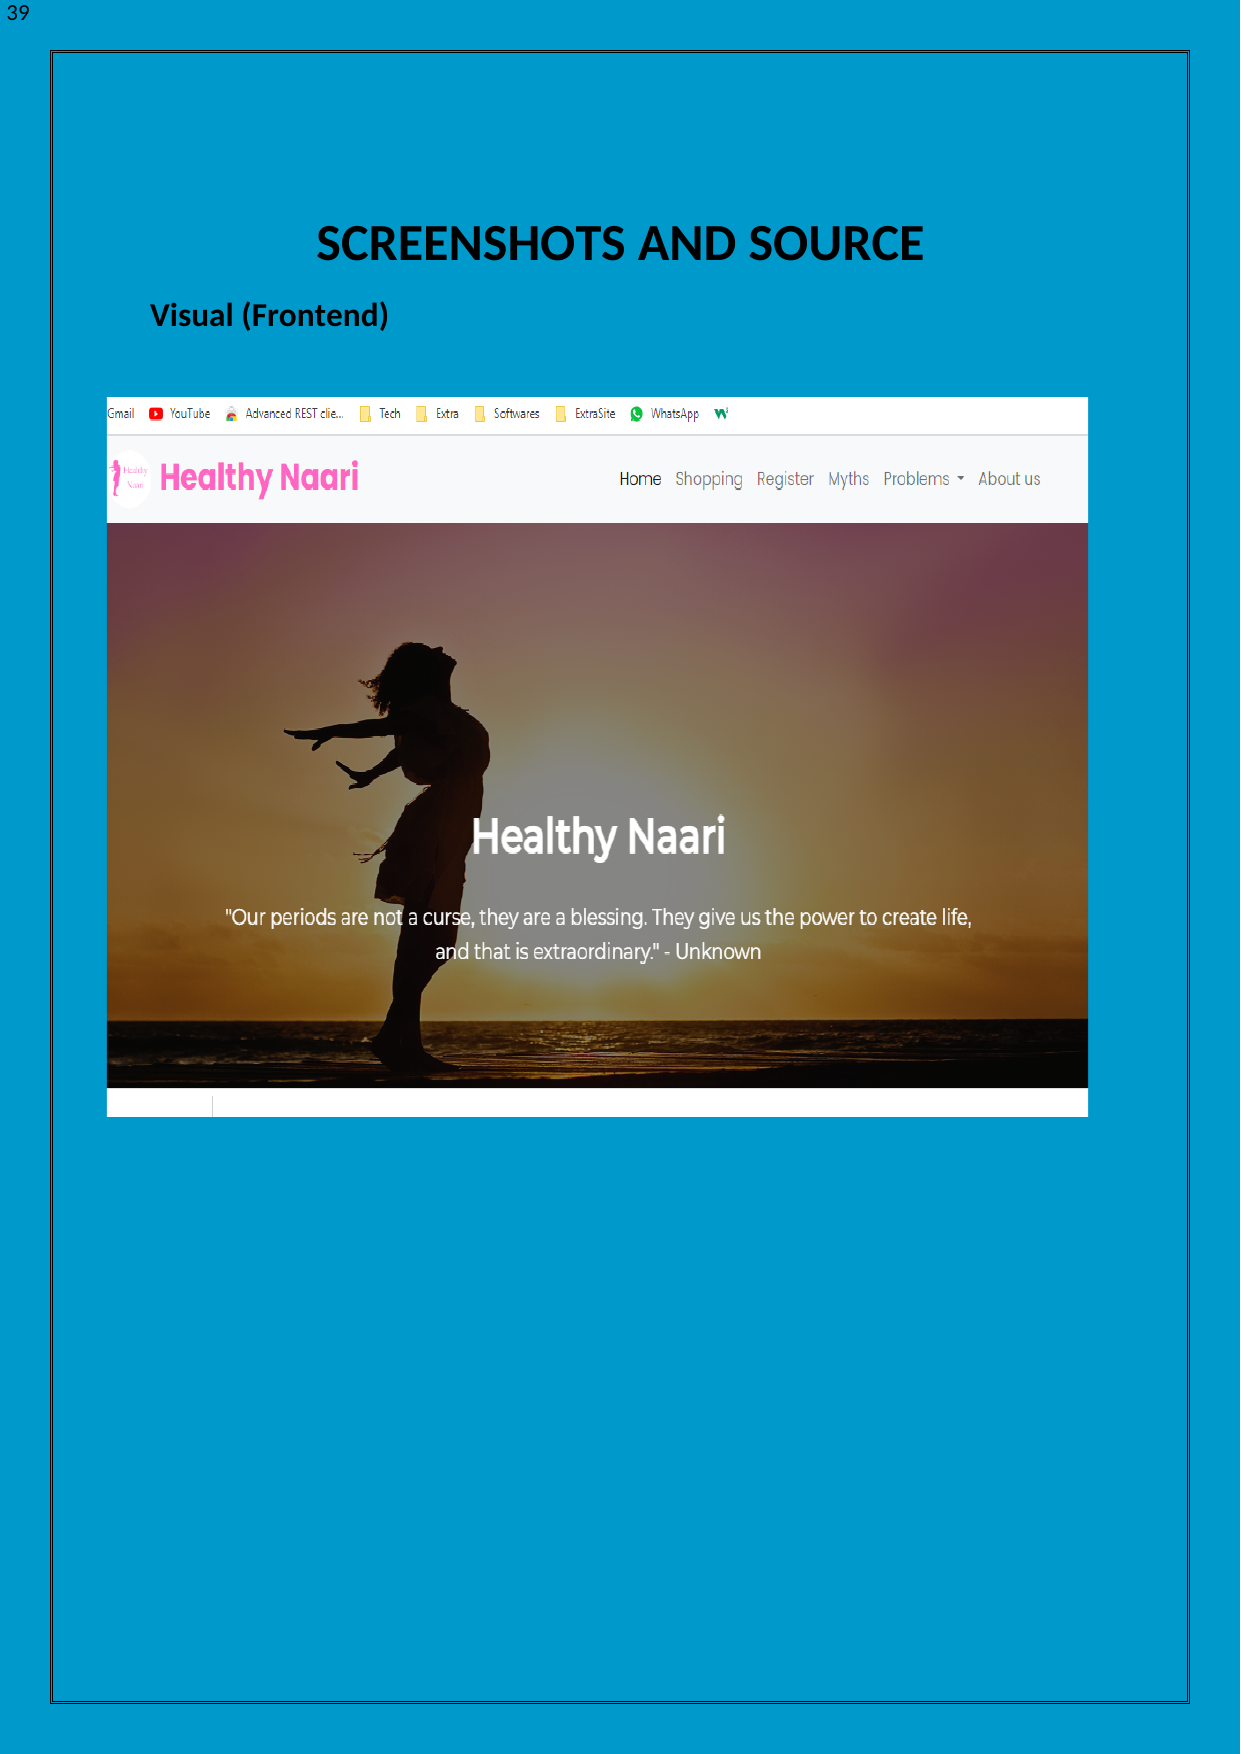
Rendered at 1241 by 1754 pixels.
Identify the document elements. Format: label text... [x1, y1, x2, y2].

subtitle SCREENSHOTS AND SOURCE [216, 209, 1025, 273]
picture [107, 398, 1088, 1116]
subtitle Visual (Frontend) [150, 294, 1180, 335]
